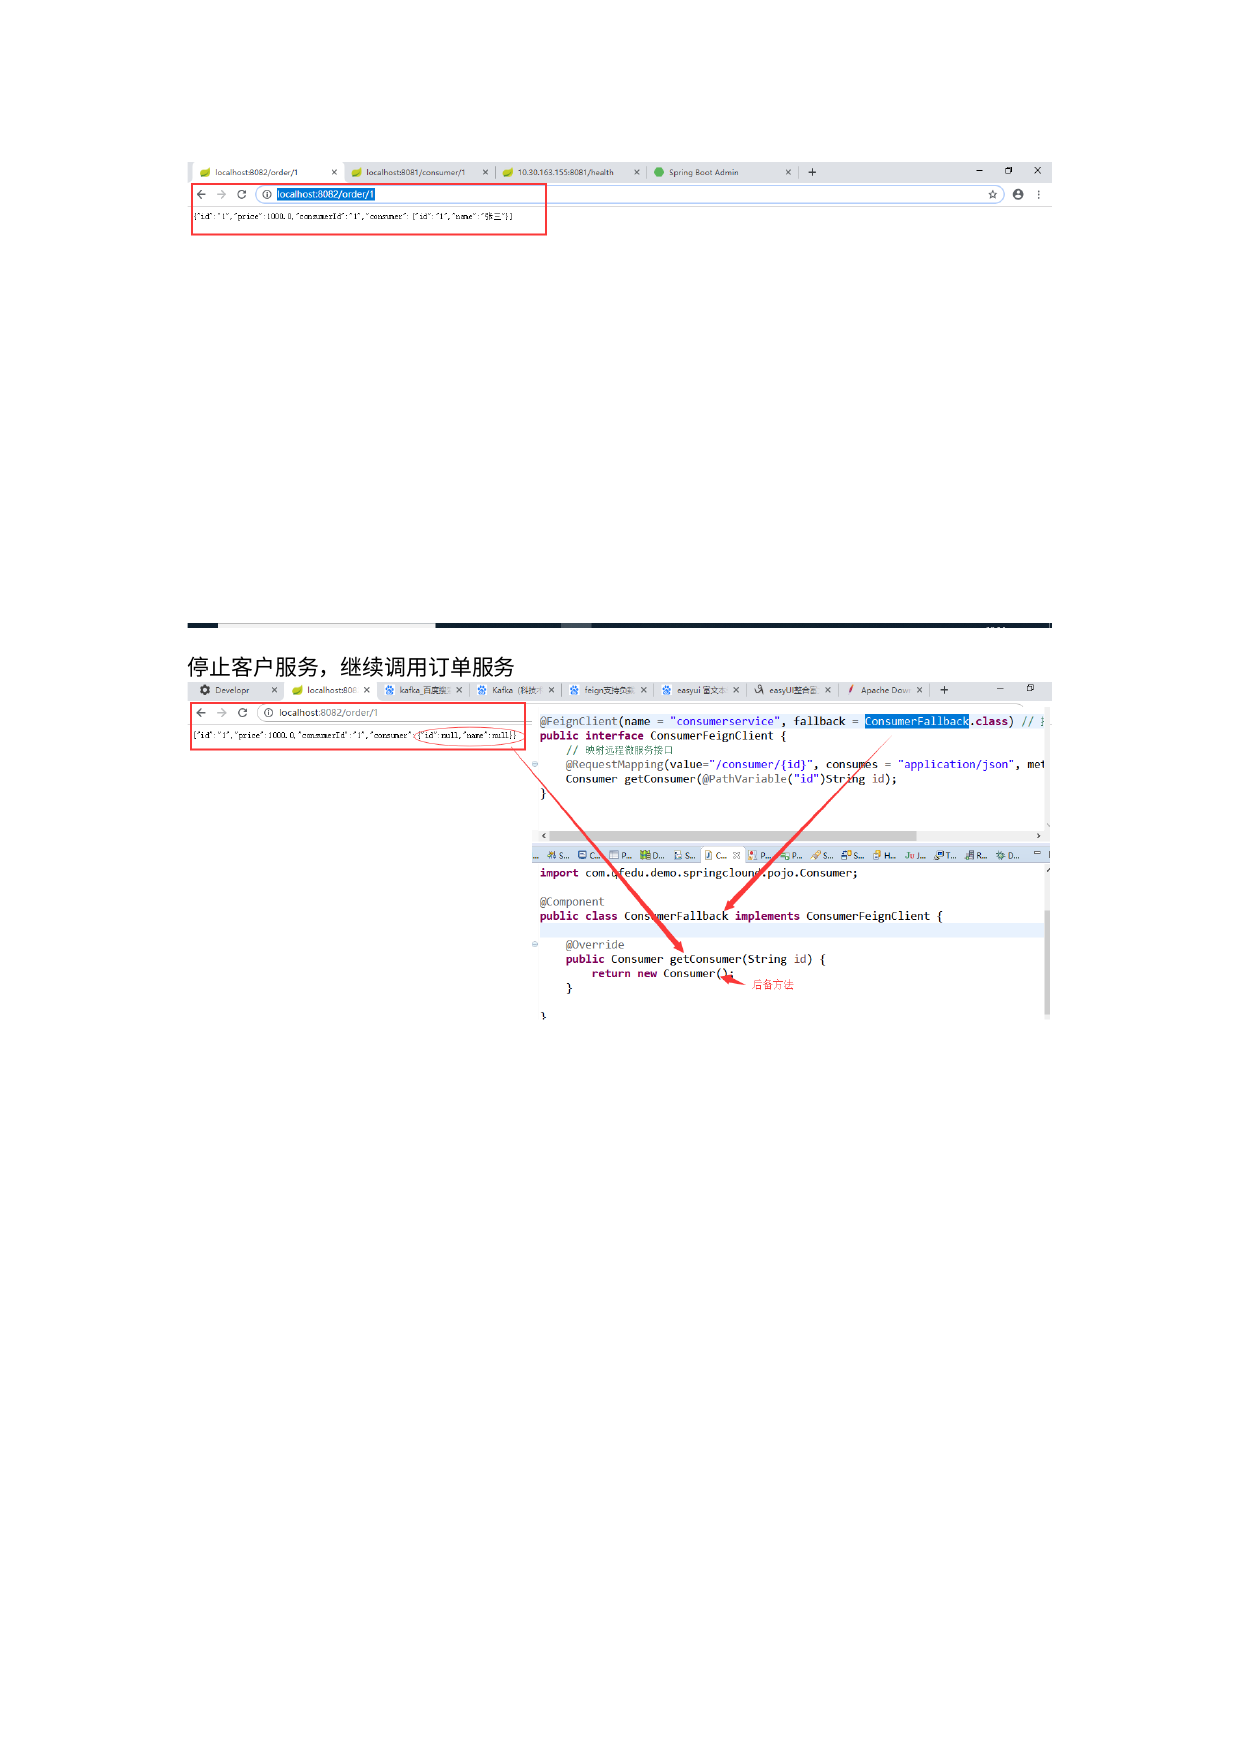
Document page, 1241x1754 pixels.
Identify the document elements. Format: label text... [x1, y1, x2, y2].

picture [187, 682, 1052, 1020]
text 停止客户服务，继续调用订单服务 [187, 649, 1053, 682]
picture [187, 162, 1052, 628]
